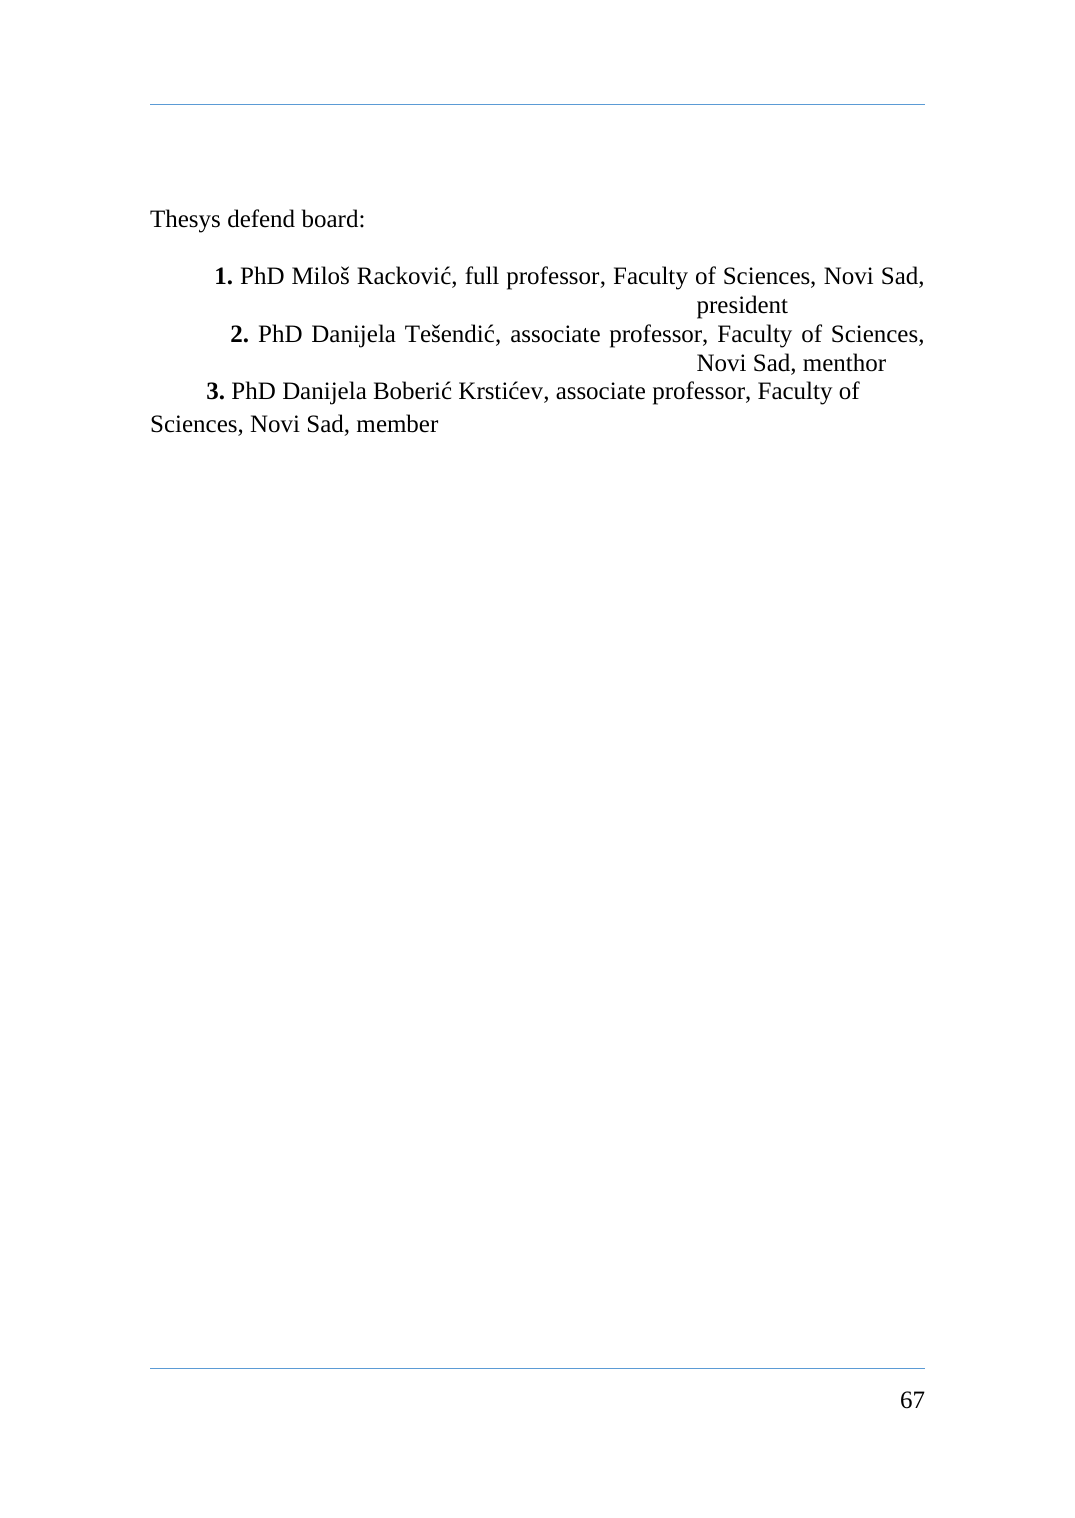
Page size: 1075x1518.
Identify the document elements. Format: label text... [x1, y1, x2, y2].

text 2. PhD Danijela Tešendić, associate professor, Faculty of Sciences, Novi Sad, menthor [150, 319, 925, 376]
text Thesys defend board: [150, 204, 925, 233]
text 1. PhD Miloš Racković, full professor, Faculty of Sciences, Novi Sad, president [150, 261, 925, 319]
text 3. PhD Danijela Boberić Krstićev, associate professor, Faculty of Sciences, Novi Sad, member [150, 376, 925, 438]
